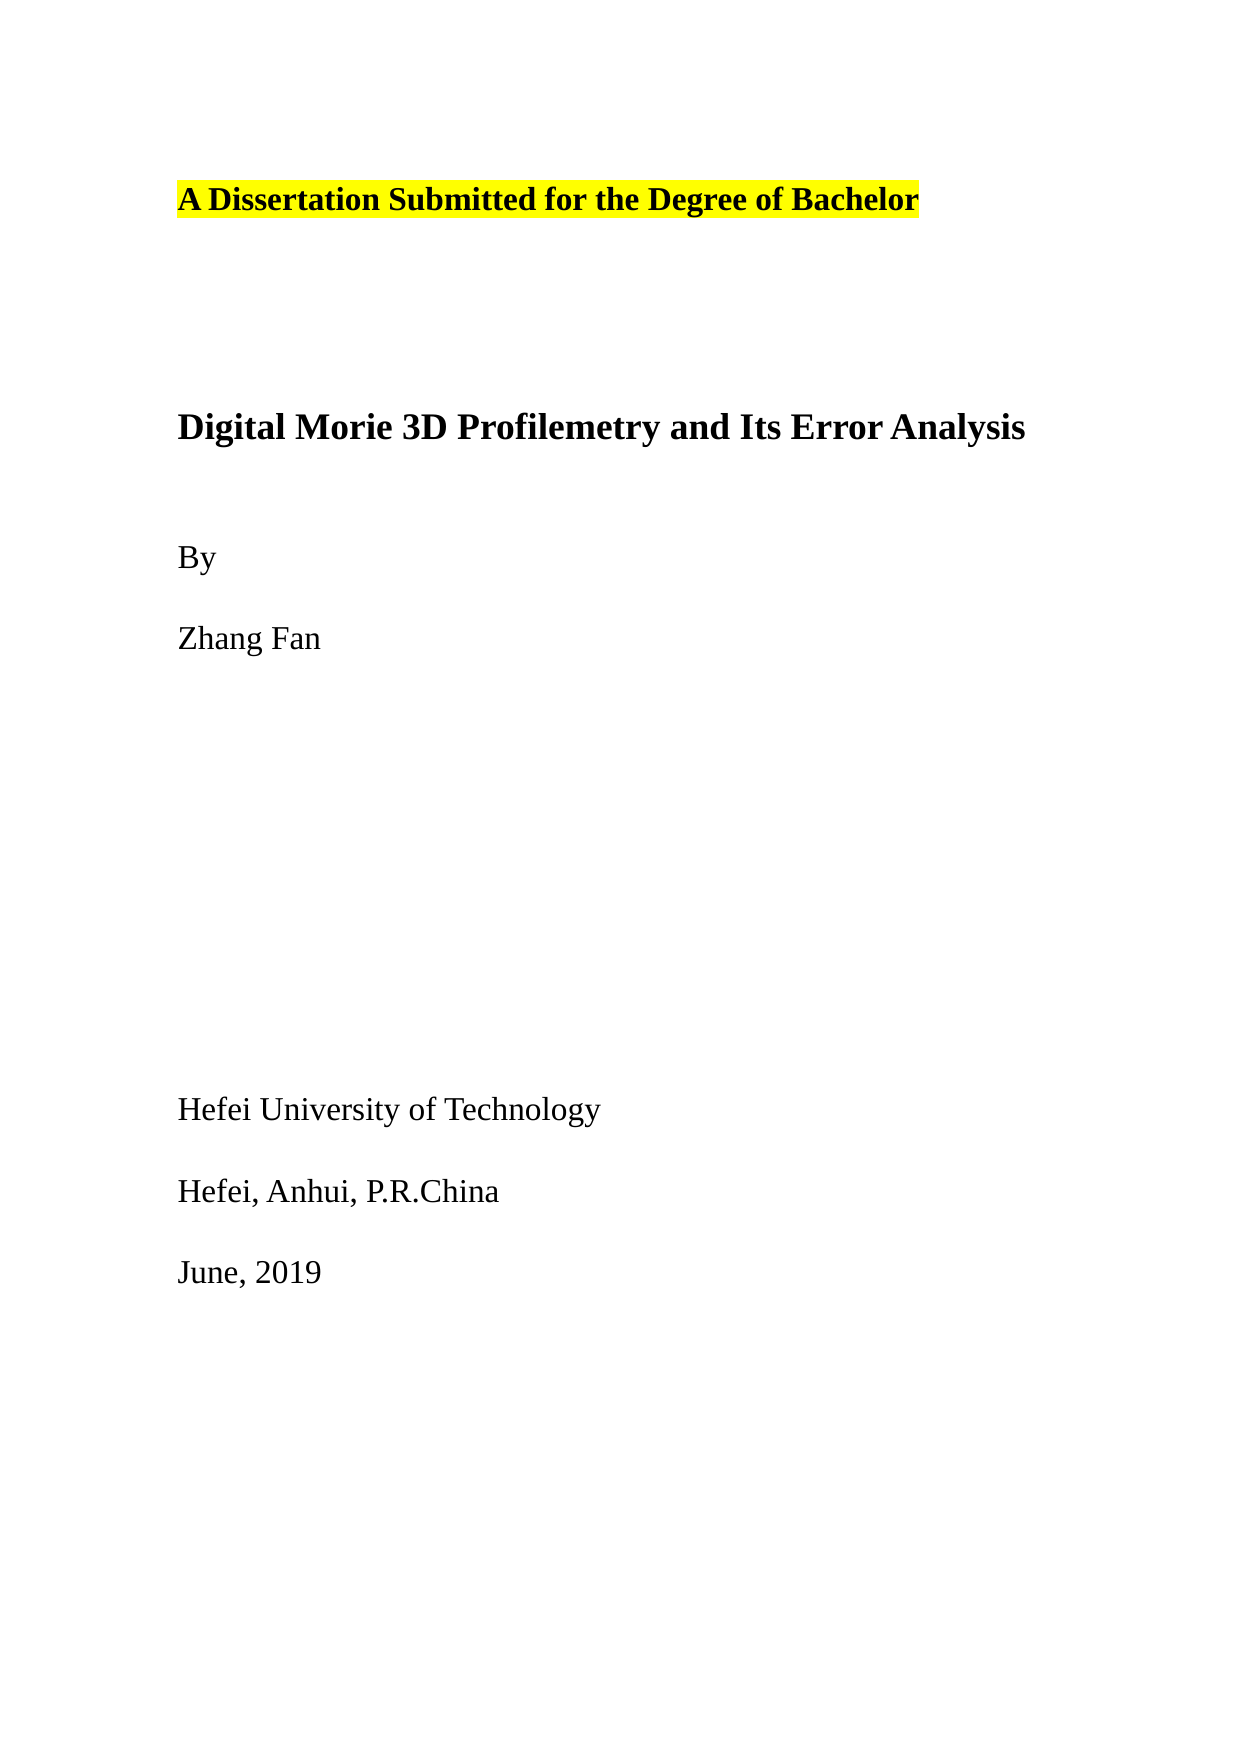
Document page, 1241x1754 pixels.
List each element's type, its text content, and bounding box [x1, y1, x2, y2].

text Hefei University of Technology [177, 1076, 1063, 1141]
text June, 2019 [177, 1239, 1063, 1304]
text By [177, 524, 1063, 589]
text Digital Morie 3D Profilemetry and Its Error Analysis [177, 394, 1063, 459]
text Hefei, Anhui, P.R.China [177, 1157, 1063, 1222]
text A Dissertation Submitted for the Degree of Bachelor [177, 166, 1063, 231]
text Zhang Fan [177, 605, 1063, 670]
